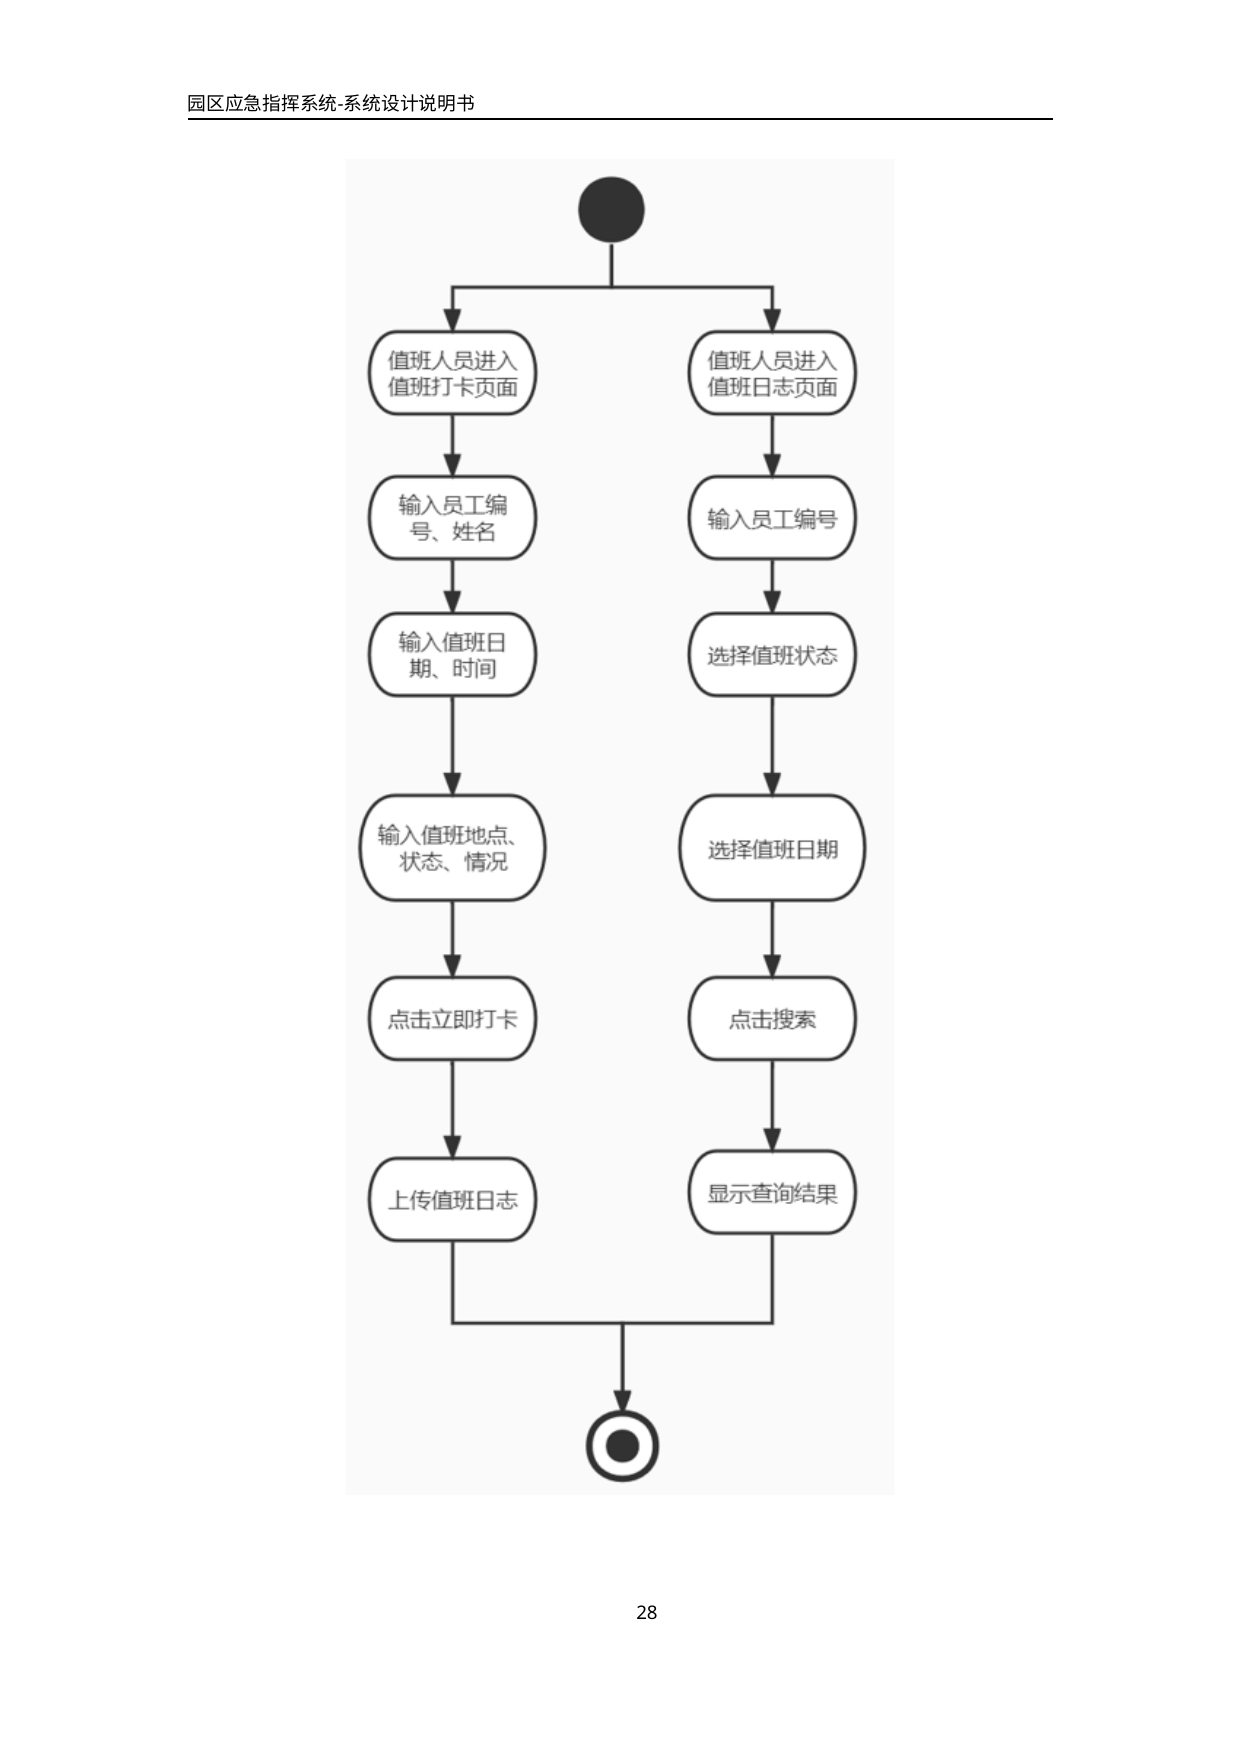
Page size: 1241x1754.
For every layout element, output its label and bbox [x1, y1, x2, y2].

picture [345, 159, 895, 1495]
